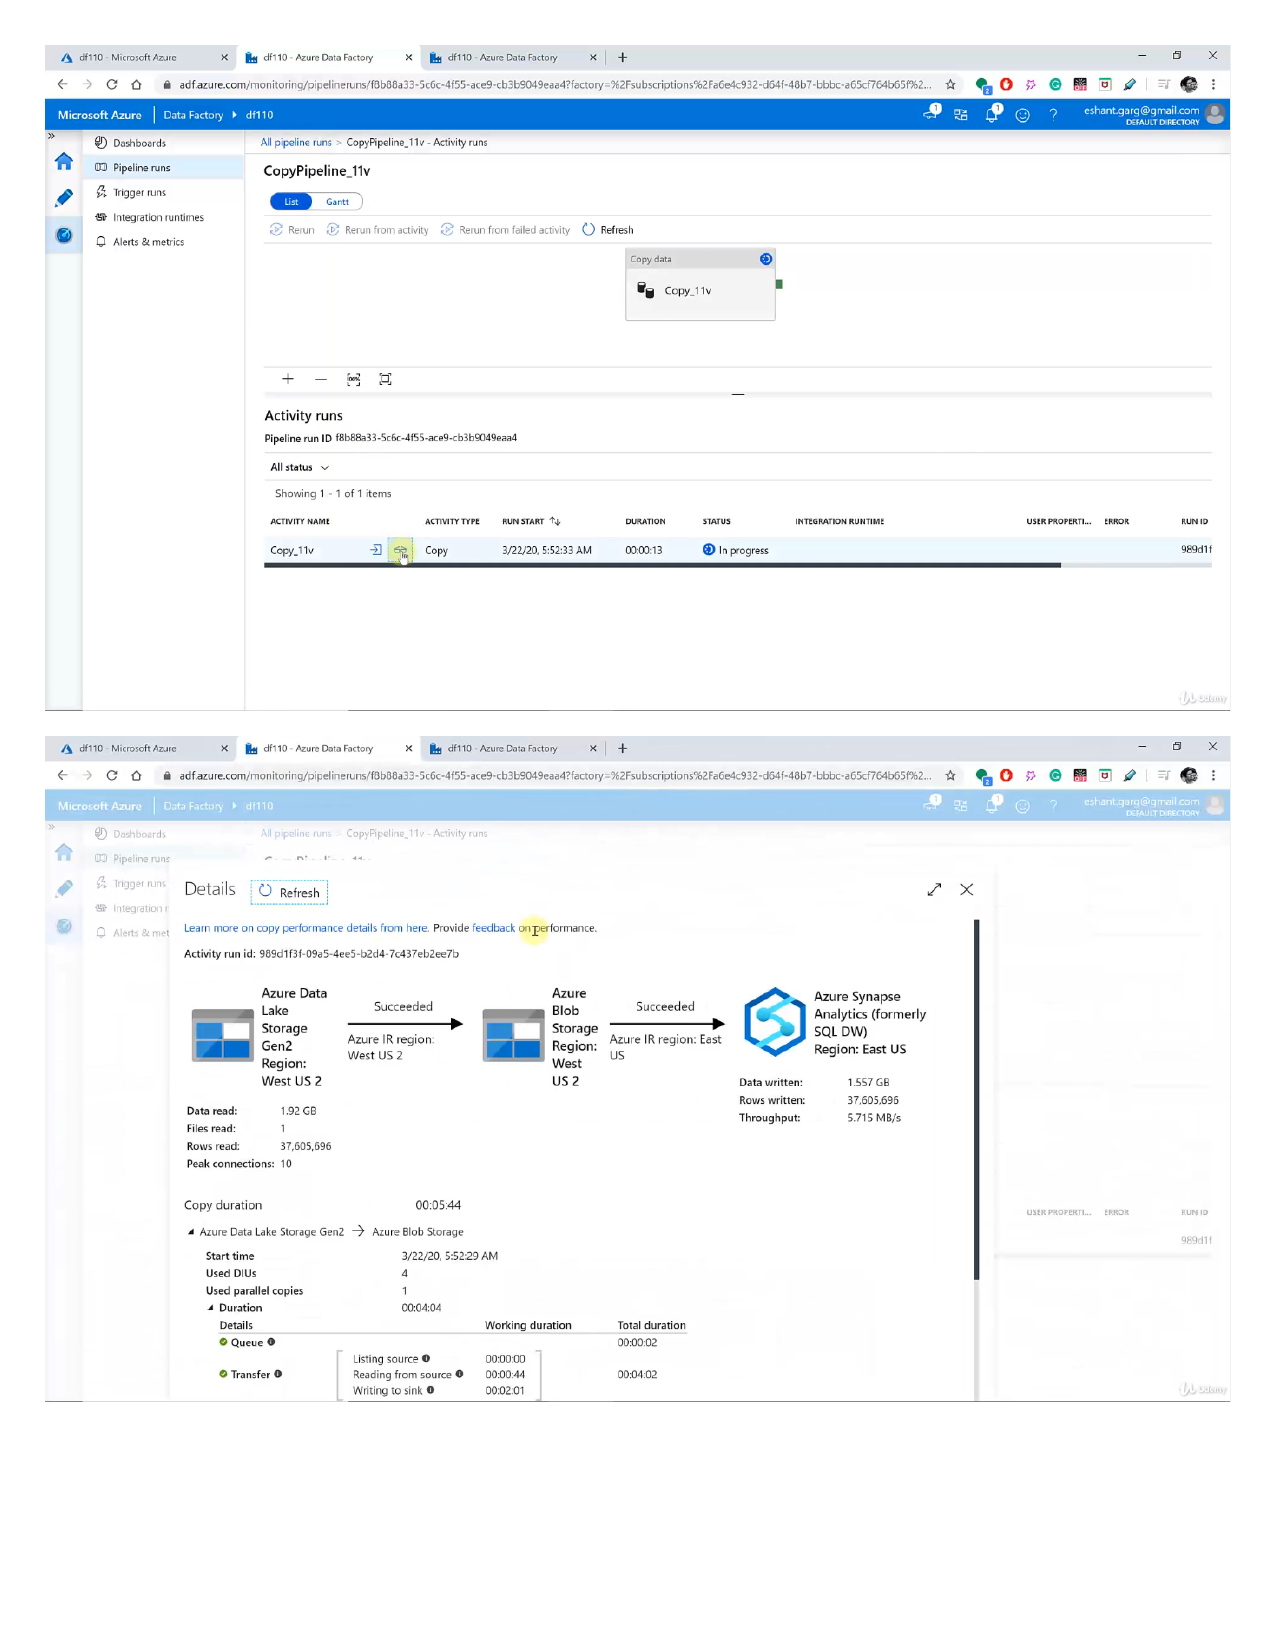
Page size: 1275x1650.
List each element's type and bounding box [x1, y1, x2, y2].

picture [45, 45, 1230, 711]
picture [45, 736, 1230, 1402]
